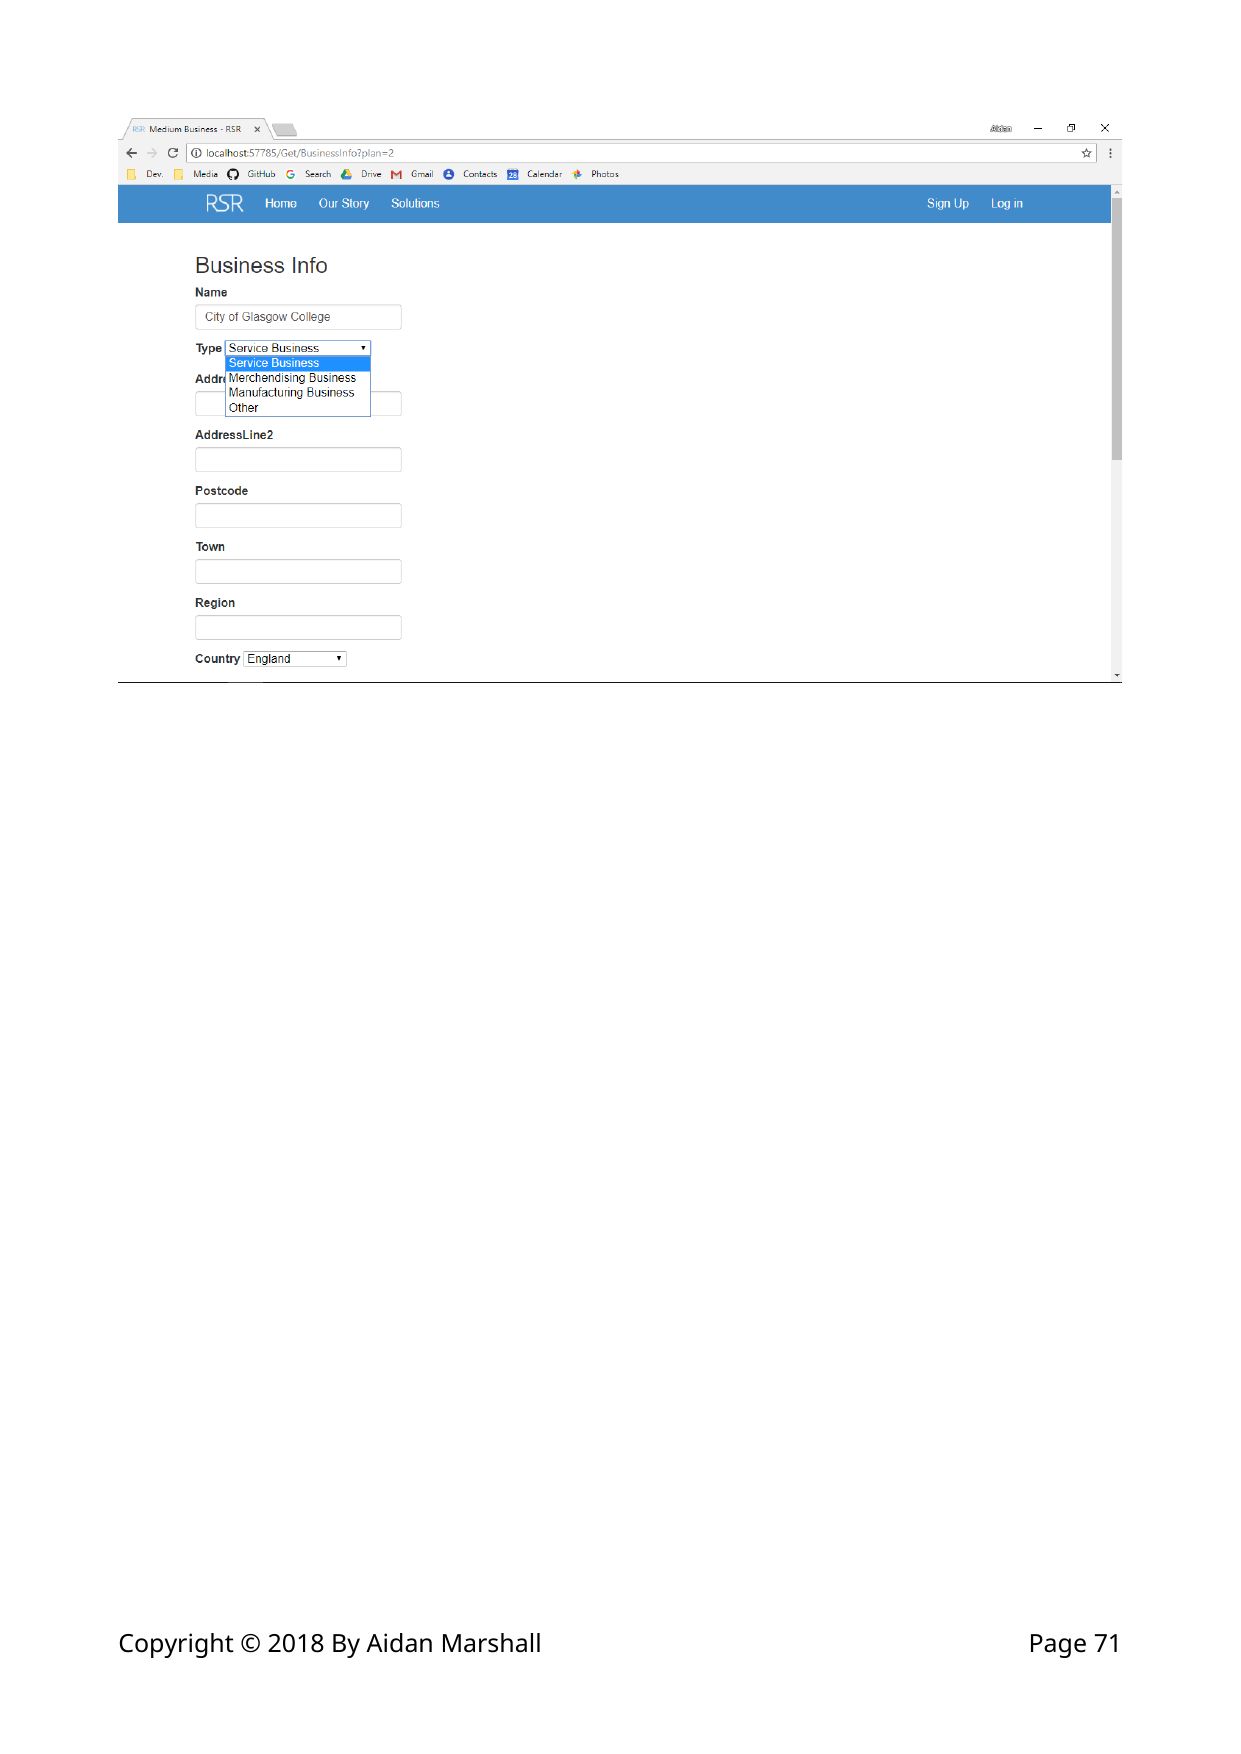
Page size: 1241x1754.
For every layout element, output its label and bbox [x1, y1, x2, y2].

picture [118, 118, 1123, 683]
